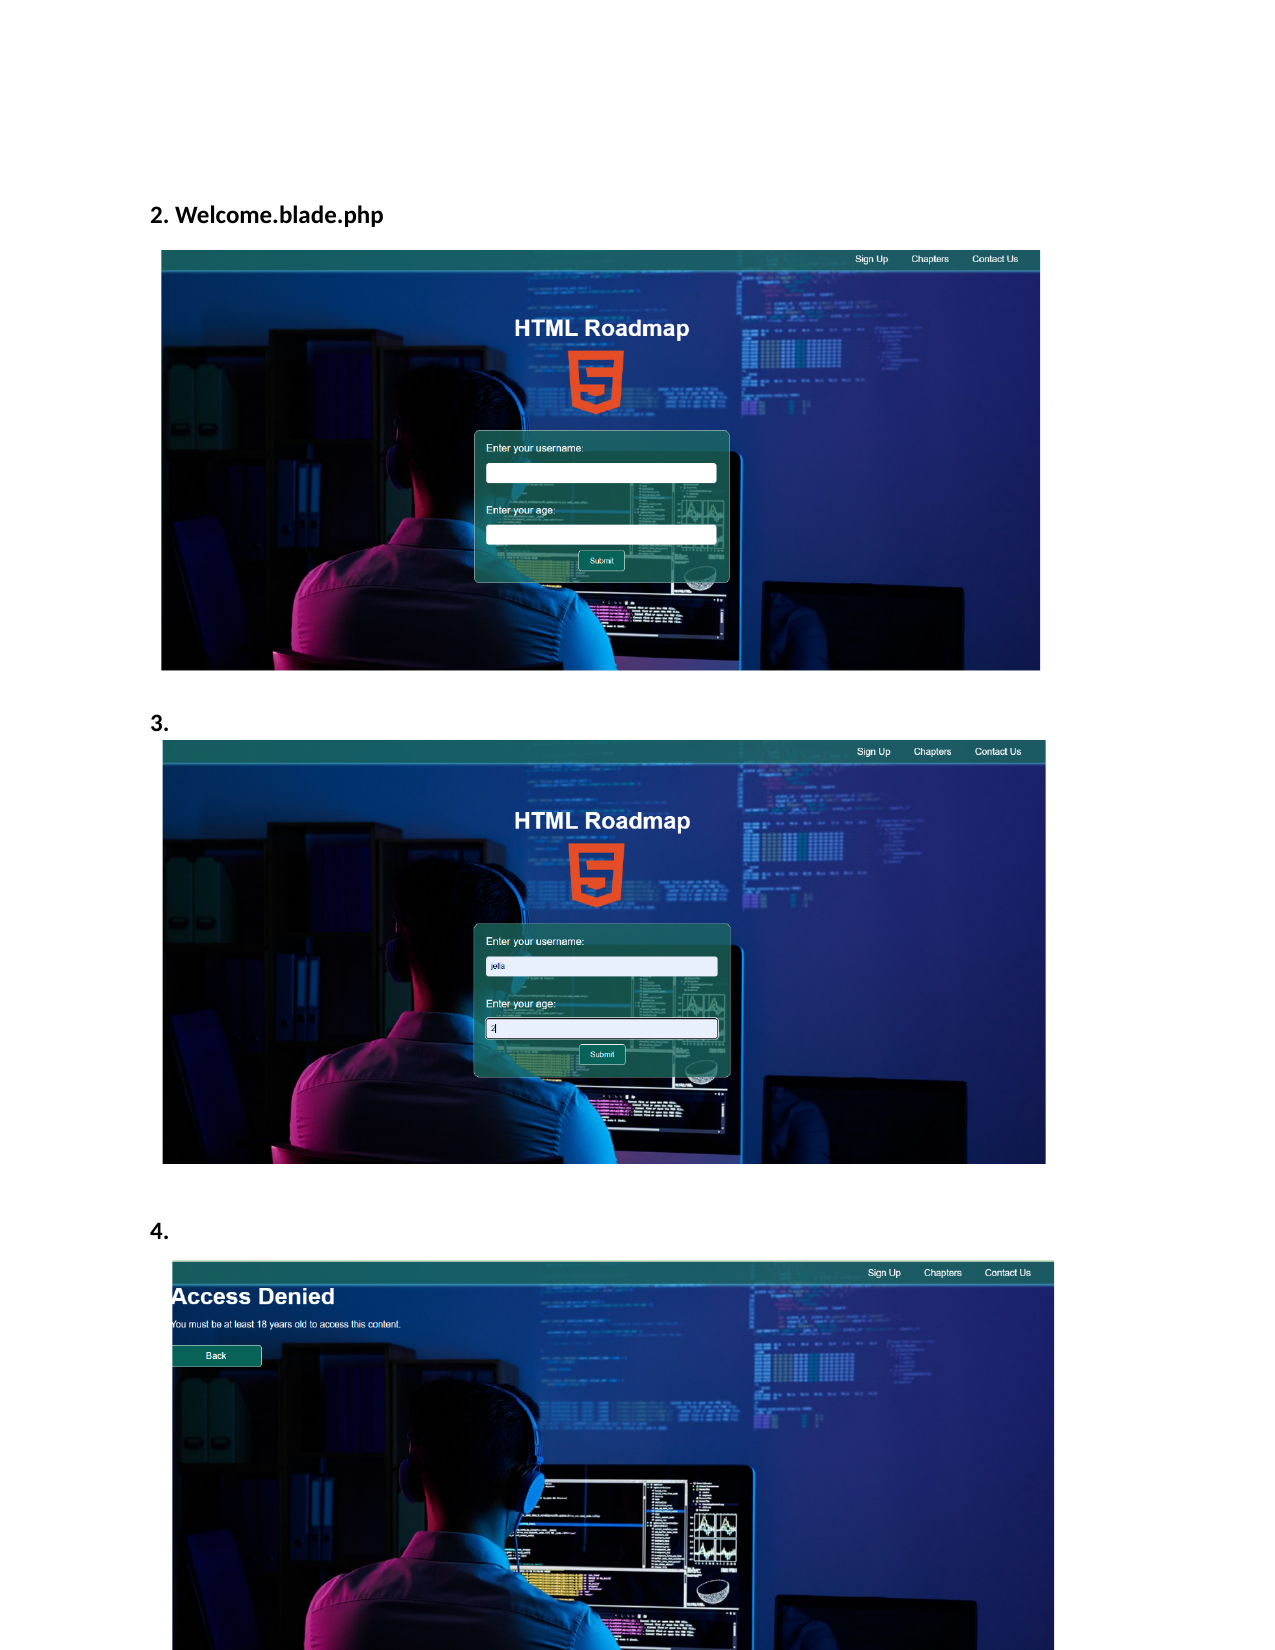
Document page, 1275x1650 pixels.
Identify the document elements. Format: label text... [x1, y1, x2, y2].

text 3. [150, 674, 1125, 1196]
text 4. [150, 1215, 1125, 1443]
text 2. Welcome.blade.php [150, 199, 1125, 230]
picture [161, 250, 1041, 671]
picture [172, 1443, 1055, 1650]
